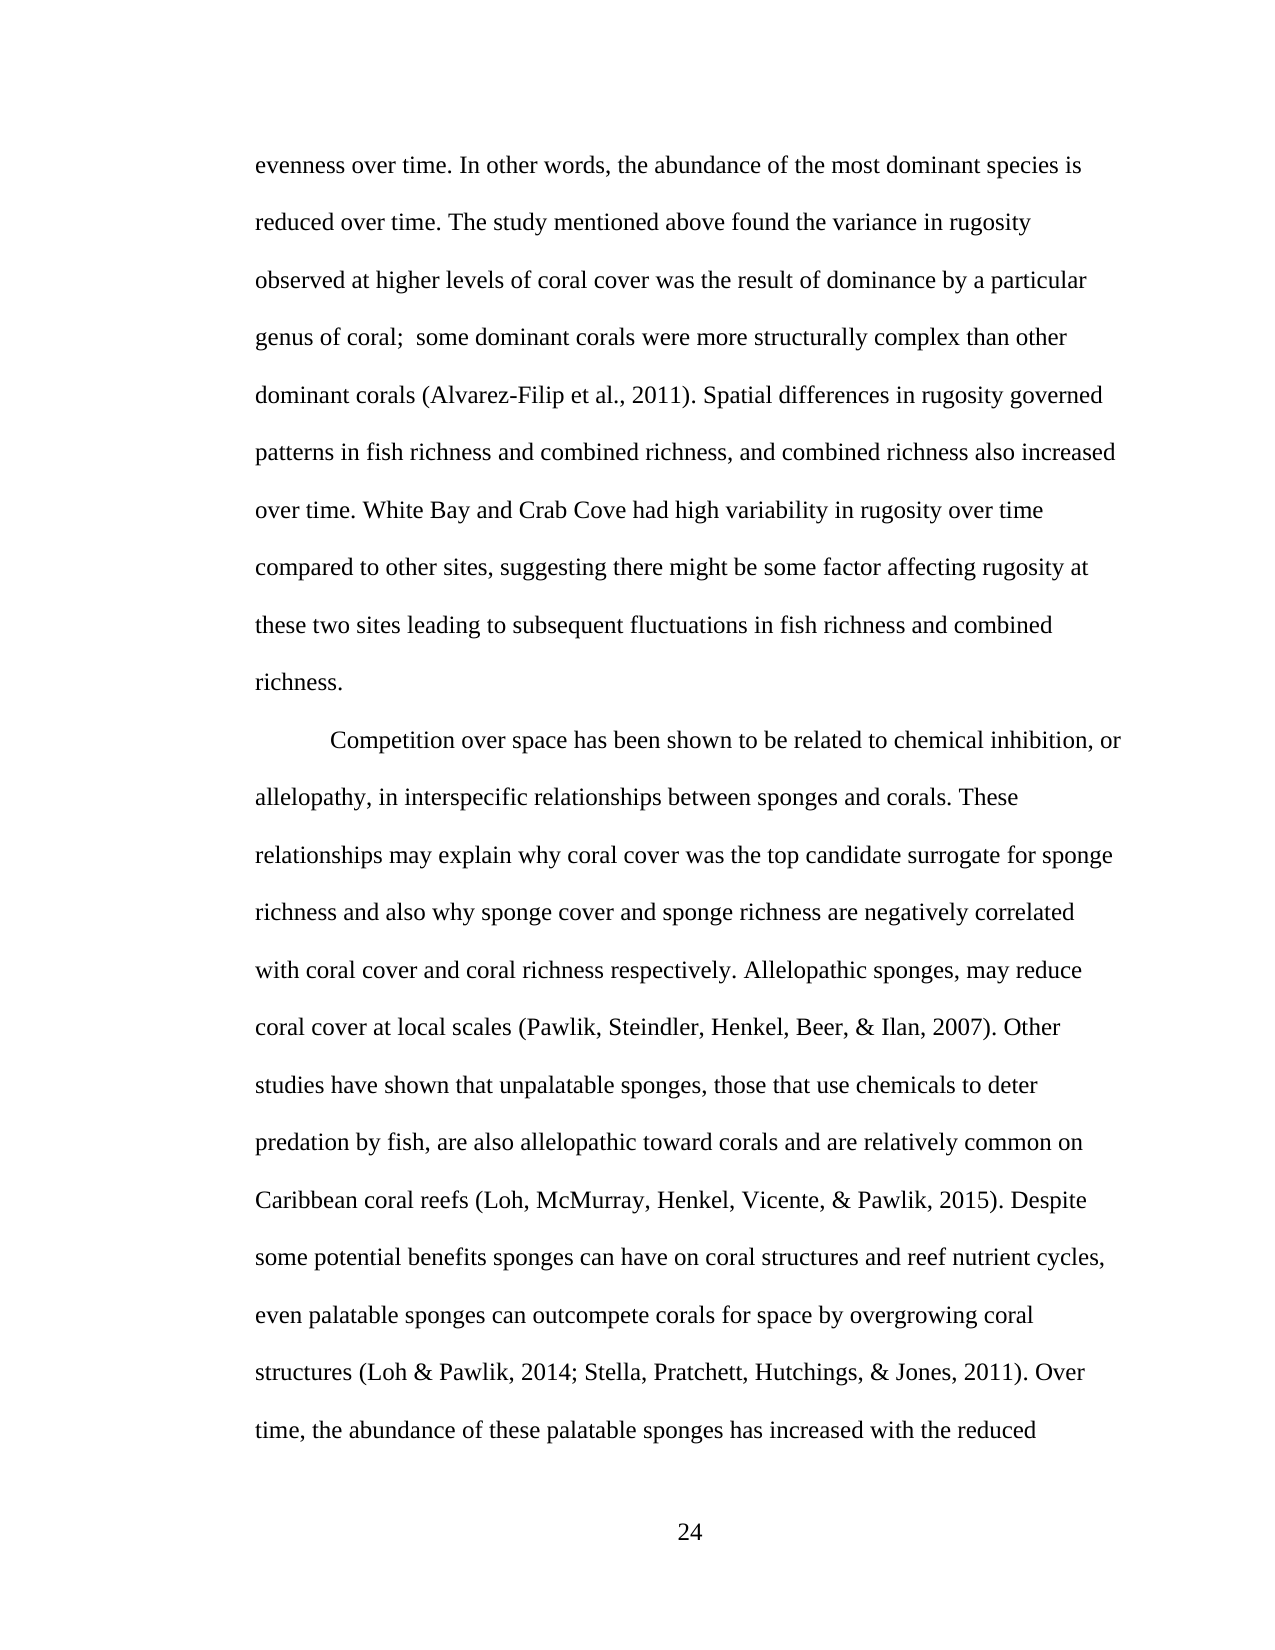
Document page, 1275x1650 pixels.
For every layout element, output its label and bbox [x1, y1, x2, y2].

text [255, 150, 1125, 696]
text [255, 725, 1125, 1444]
